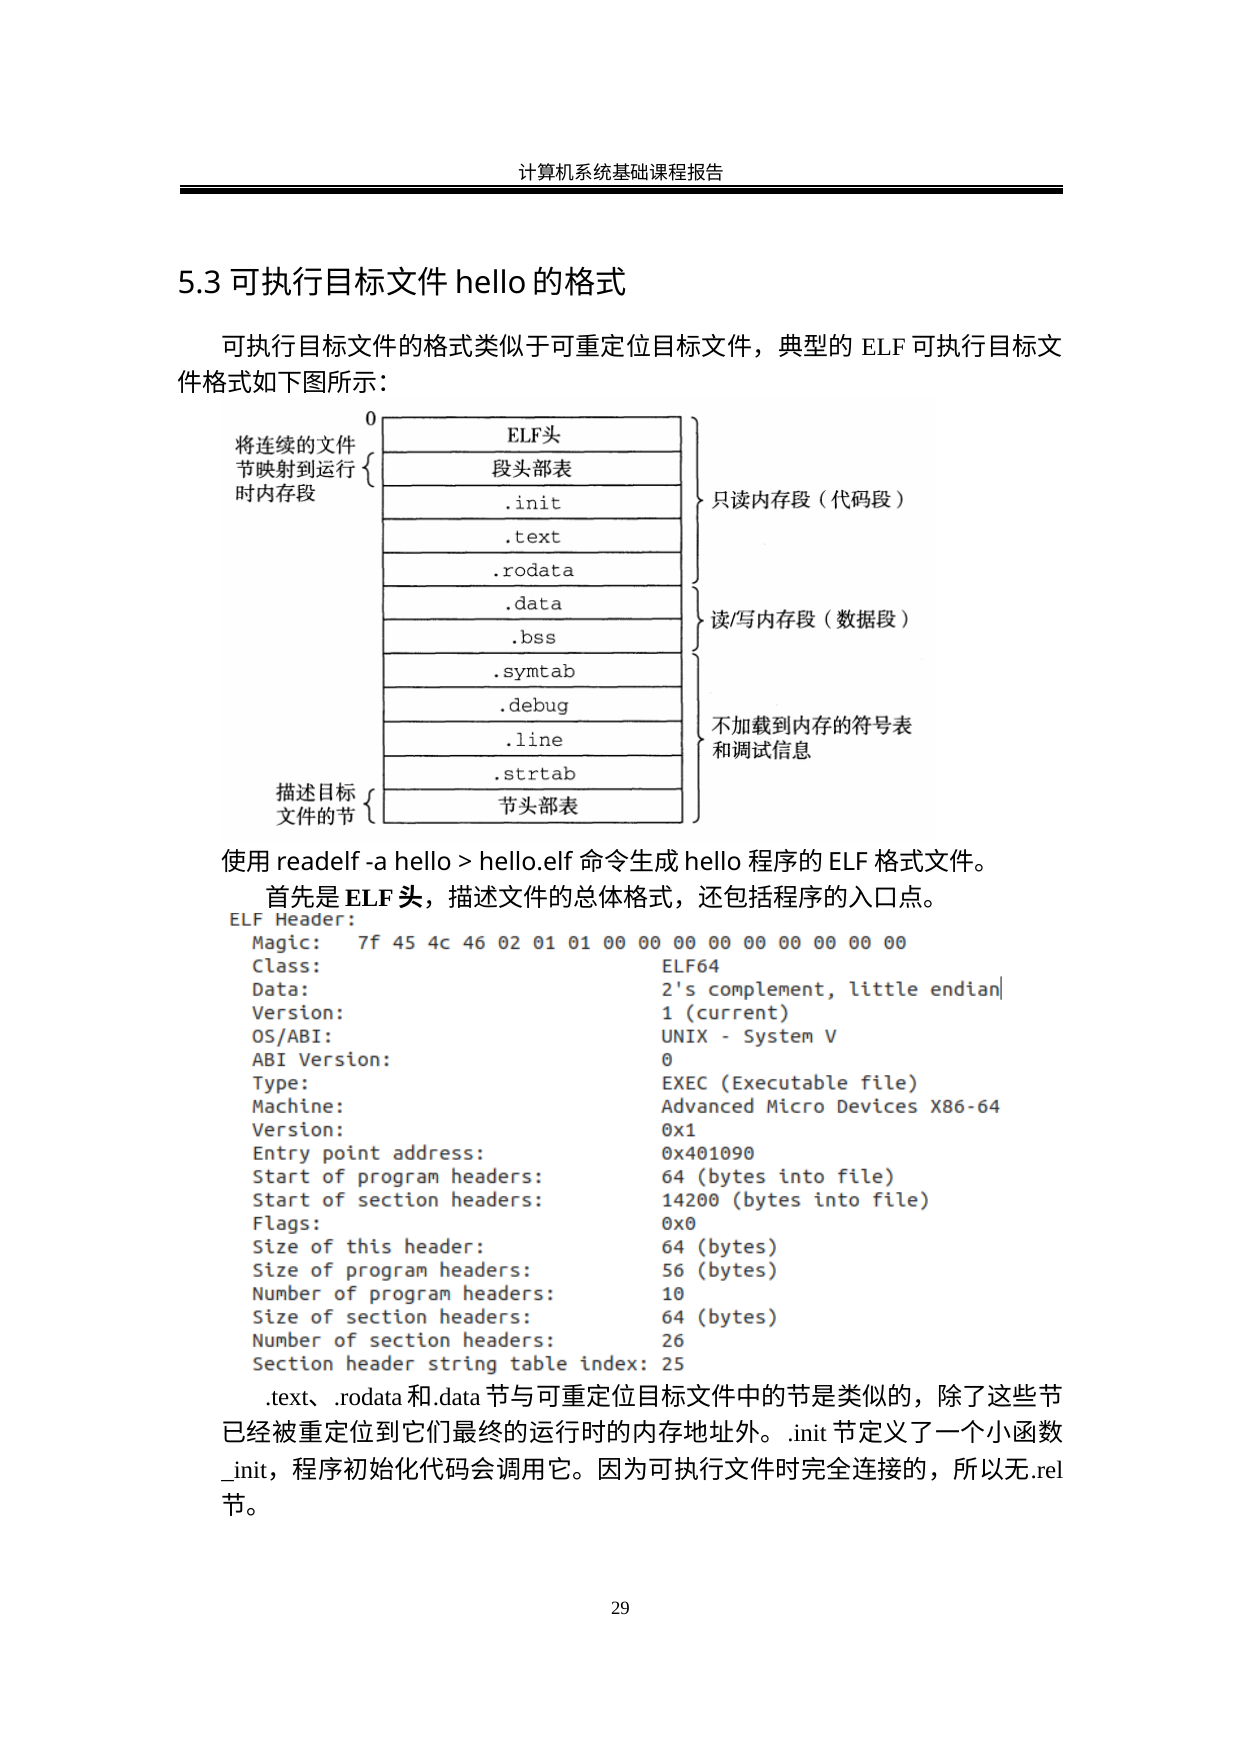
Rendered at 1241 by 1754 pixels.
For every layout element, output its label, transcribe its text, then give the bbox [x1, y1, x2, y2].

text 使用readelf -a hello > hello.elf 命令生成hello 程序的ELF 格式文件。 [177, 841, 1063, 877]
subtitle 5.3 可执行目标文件hello的格式 [177, 262, 1063, 301]
text 首先是ELF头，描述文件的总体格式，还包括程序的入口点。 [221, 877, 1063, 914]
picture [229, 913, 1011, 1377]
text 可执行目标文件的格式类似于可重定位目标文件，典型的ELF可执行目标文件格式如下图所示： [177, 326, 1063, 399]
text .text、.rodata和.data节与可重定位目标文件中的节是类似的，除了这些节已经被重定位到它们最终的运行时的内存地址外。.init节定义了一个小函数_init，程序初始化代码会调用它。因为可执行文件时完全连接的，所以无.rel节。 [221, 1377, 1063, 1522]
picture [221, 398, 938, 842]
